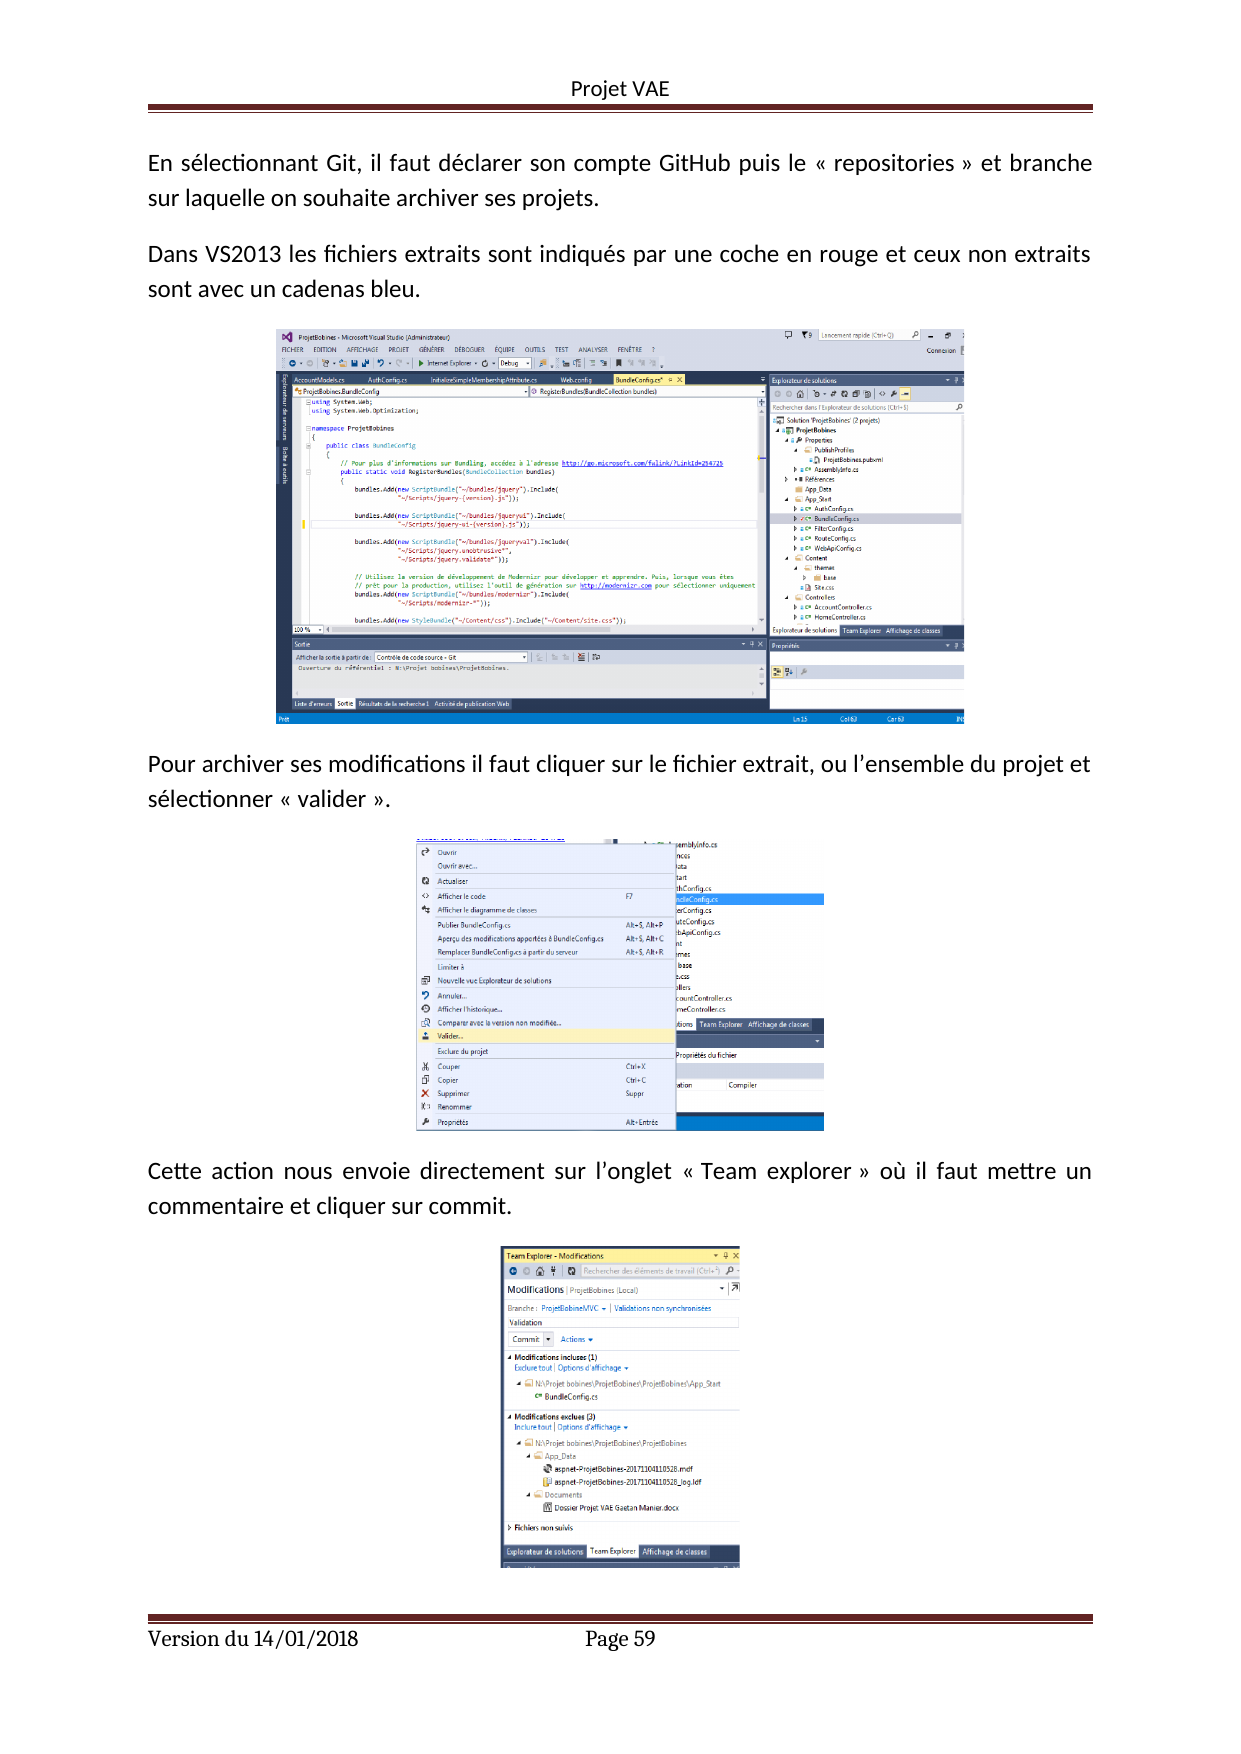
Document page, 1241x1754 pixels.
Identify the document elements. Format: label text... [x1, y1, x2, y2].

text Cette action nous envoie directement sur l’onglet « Team explorer » où il faut mettre un commentaire et cliquer sur commit. [148, 1156, 1093, 1221]
picture [416, 839, 824, 1131]
picture [276, 329, 965, 724]
text Dans VS2013 les fichiers extraits sont indiqués par une coche en rouge et ceux non extraits sont avec un cadenas bleu. [148, 238, 1093, 304]
text Pour archiver ses modifications il faut cliquer sur le fichier extrait, ou l’ensemble du projet et sélectionner « valider ». [148, 748, 1093, 814]
text En sélectionnant Git, il faut déclarer son compte GitHub puis le « repositories » et branche sur laquelle on souhaite archiver ses projets. [148, 148, 1093, 213]
picture [500, 1246, 740, 1568]
